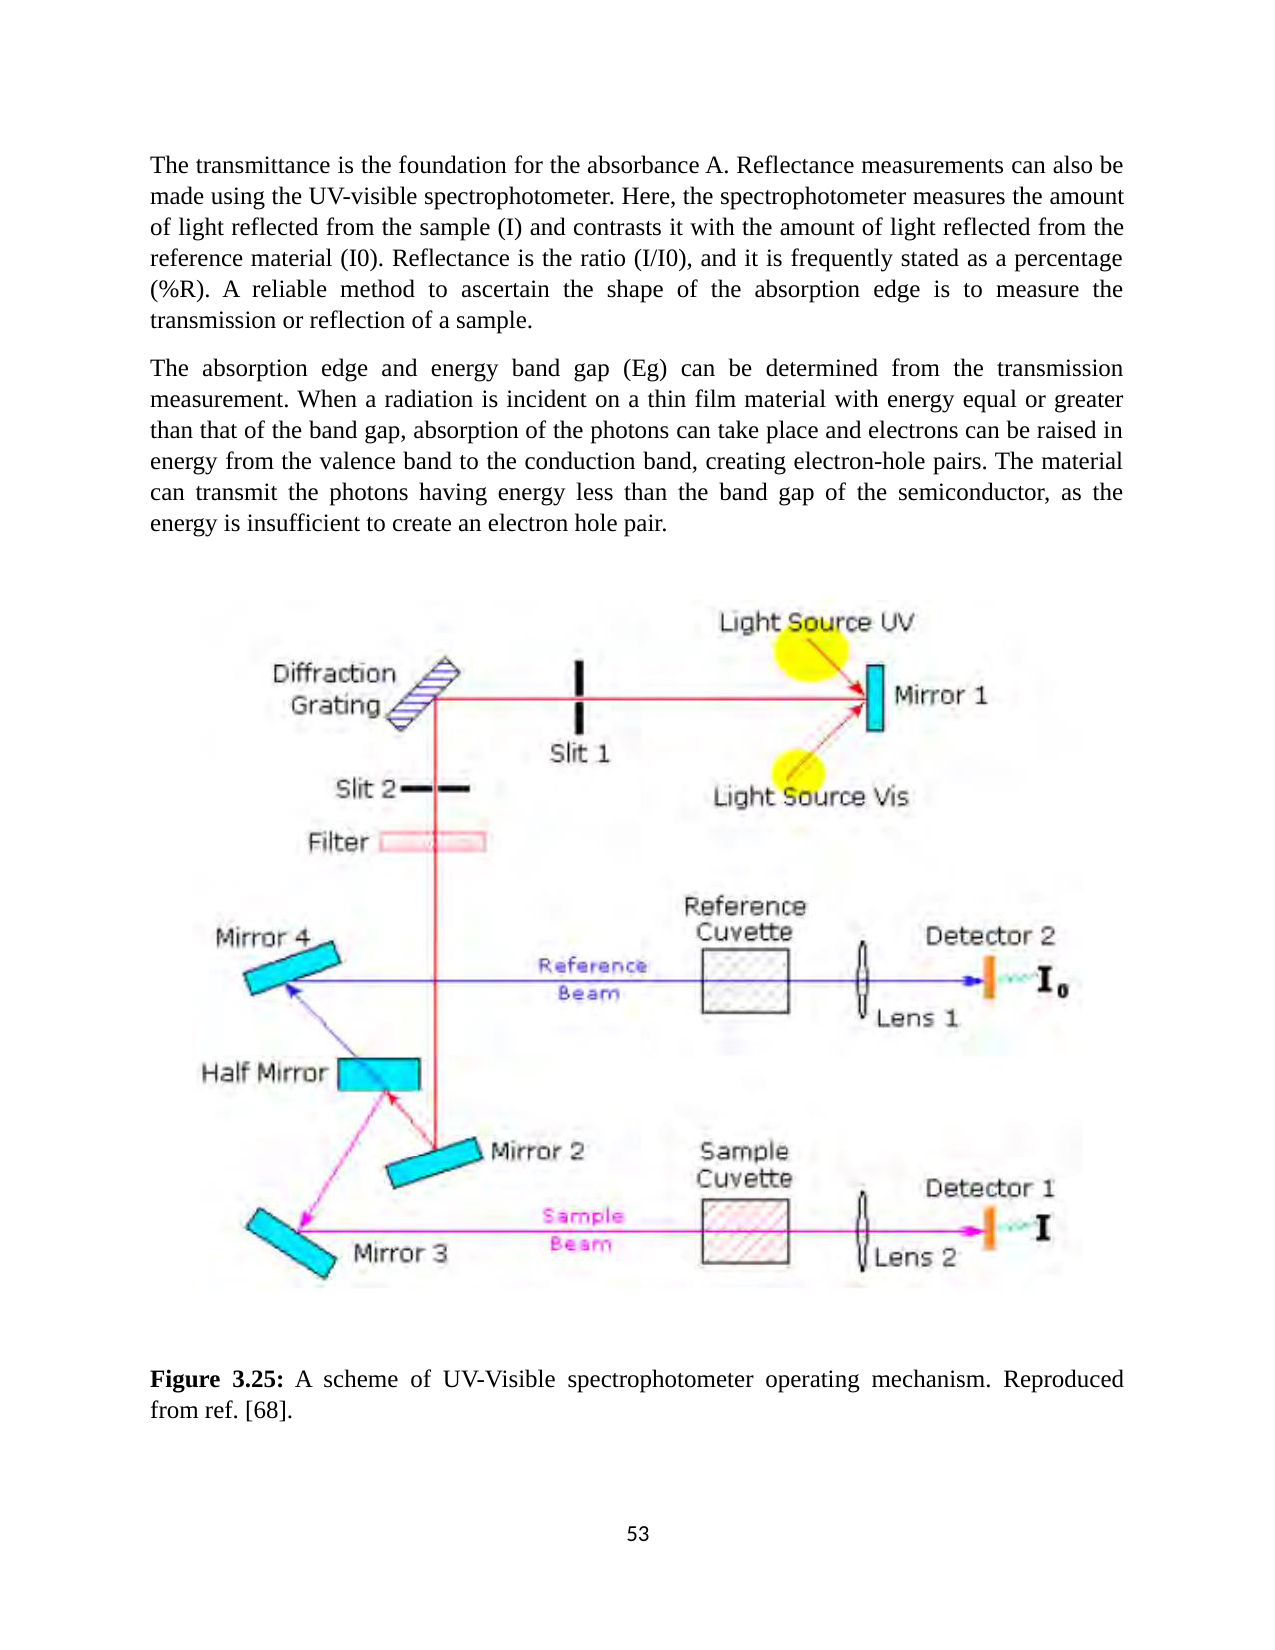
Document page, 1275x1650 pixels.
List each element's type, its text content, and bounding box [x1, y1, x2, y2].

text The absorption edge and energy band gap (Eg) can be determined from the transmission measurement. When a radiation is incident on a thin film material with energy equal or greater than that of the band gap, absorption of the photons can take place and electrons can be raised in energy from the valence band to the conduction band, creating electron-hole pairs. The material can transmit the photons having energy less than the band gap of the semiconductor, as the energy is insufficient to create an electron hole pair. [150, 353, 1125, 537]
text Figure 3.25: A scheme of UV-Visible spectrophotometer operating mechanism. Reproduced from ref. [68]. [150, 1364, 1125, 1424]
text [150, 150, 1125, 334]
